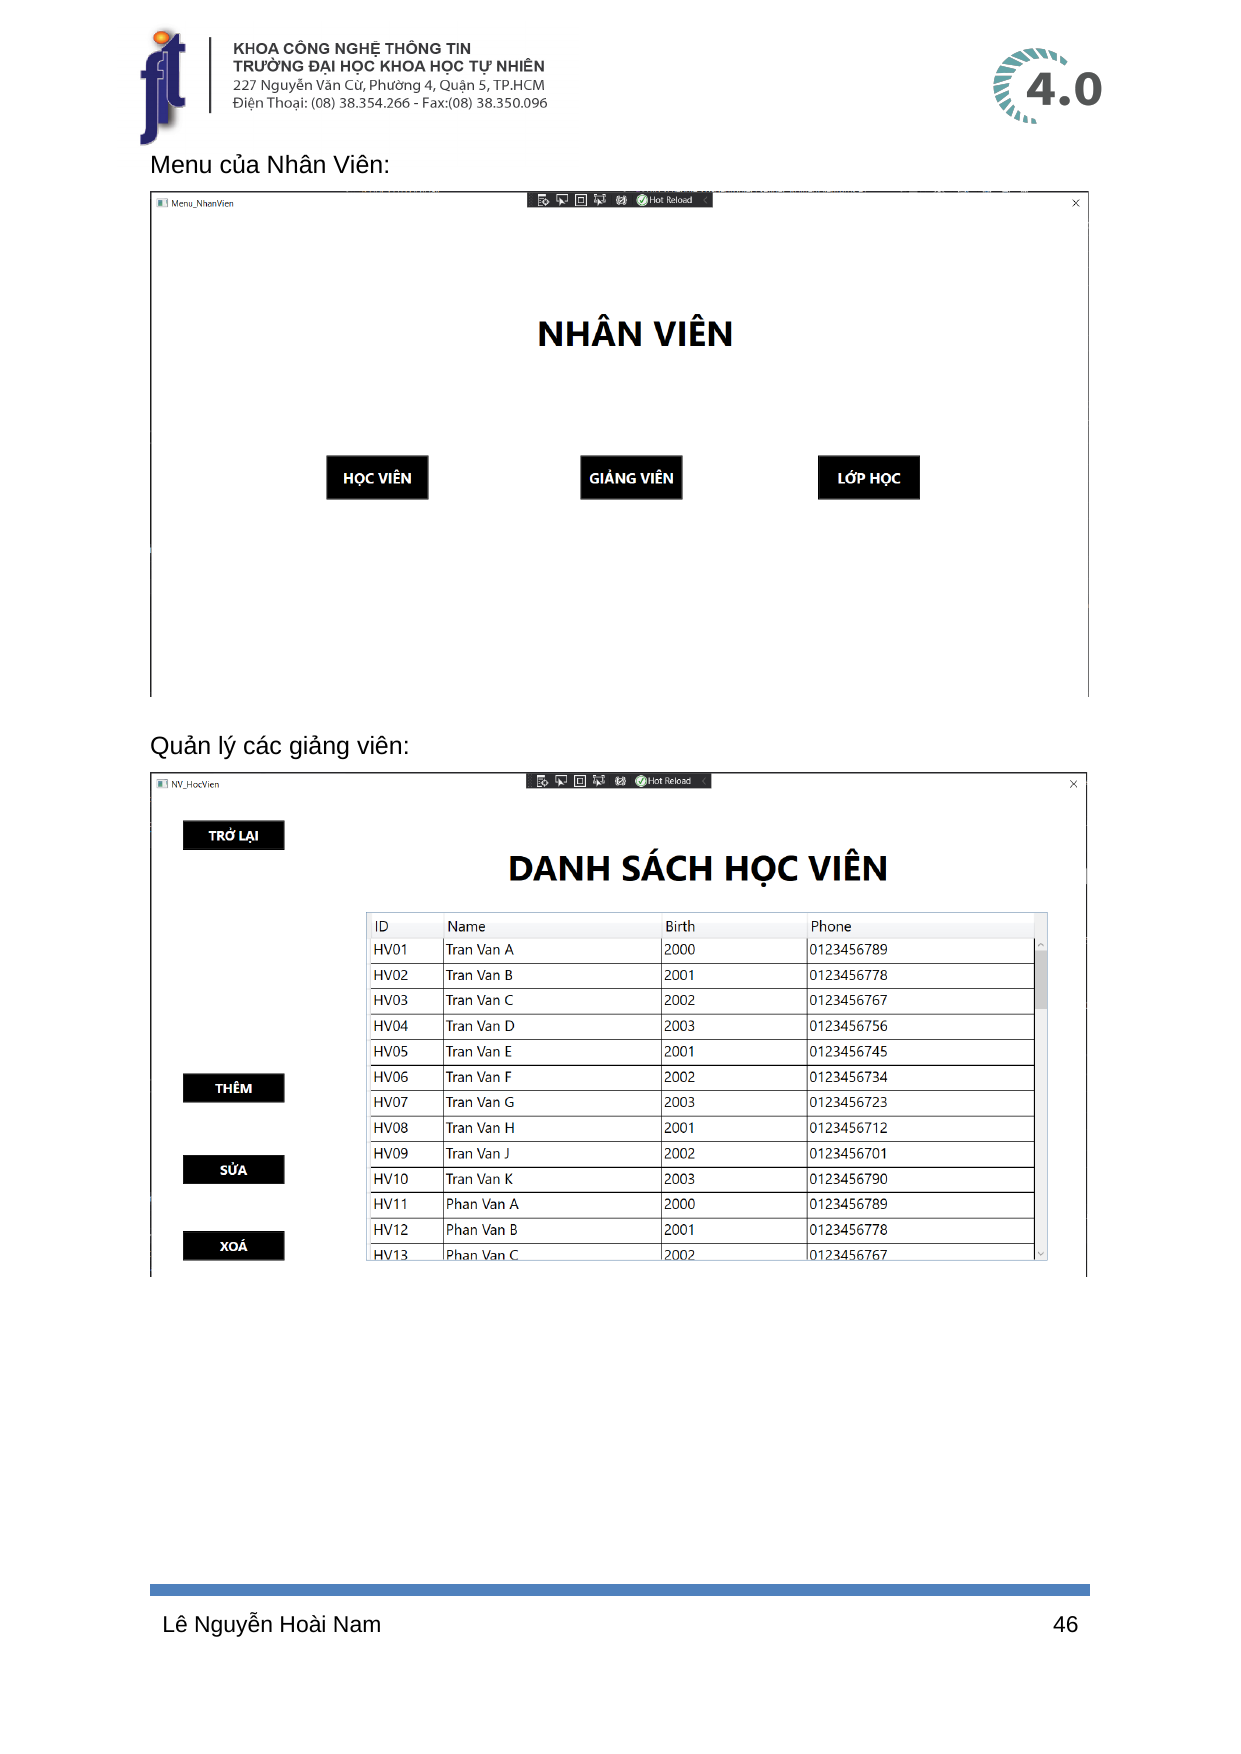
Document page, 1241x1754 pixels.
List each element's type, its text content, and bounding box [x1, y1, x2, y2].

picture [150, 772, 1088, 1277]
picture [985, 41, 1108, 127]
picture [150, 191, 1089, 697]
picture [117, 21, 580, 167]
